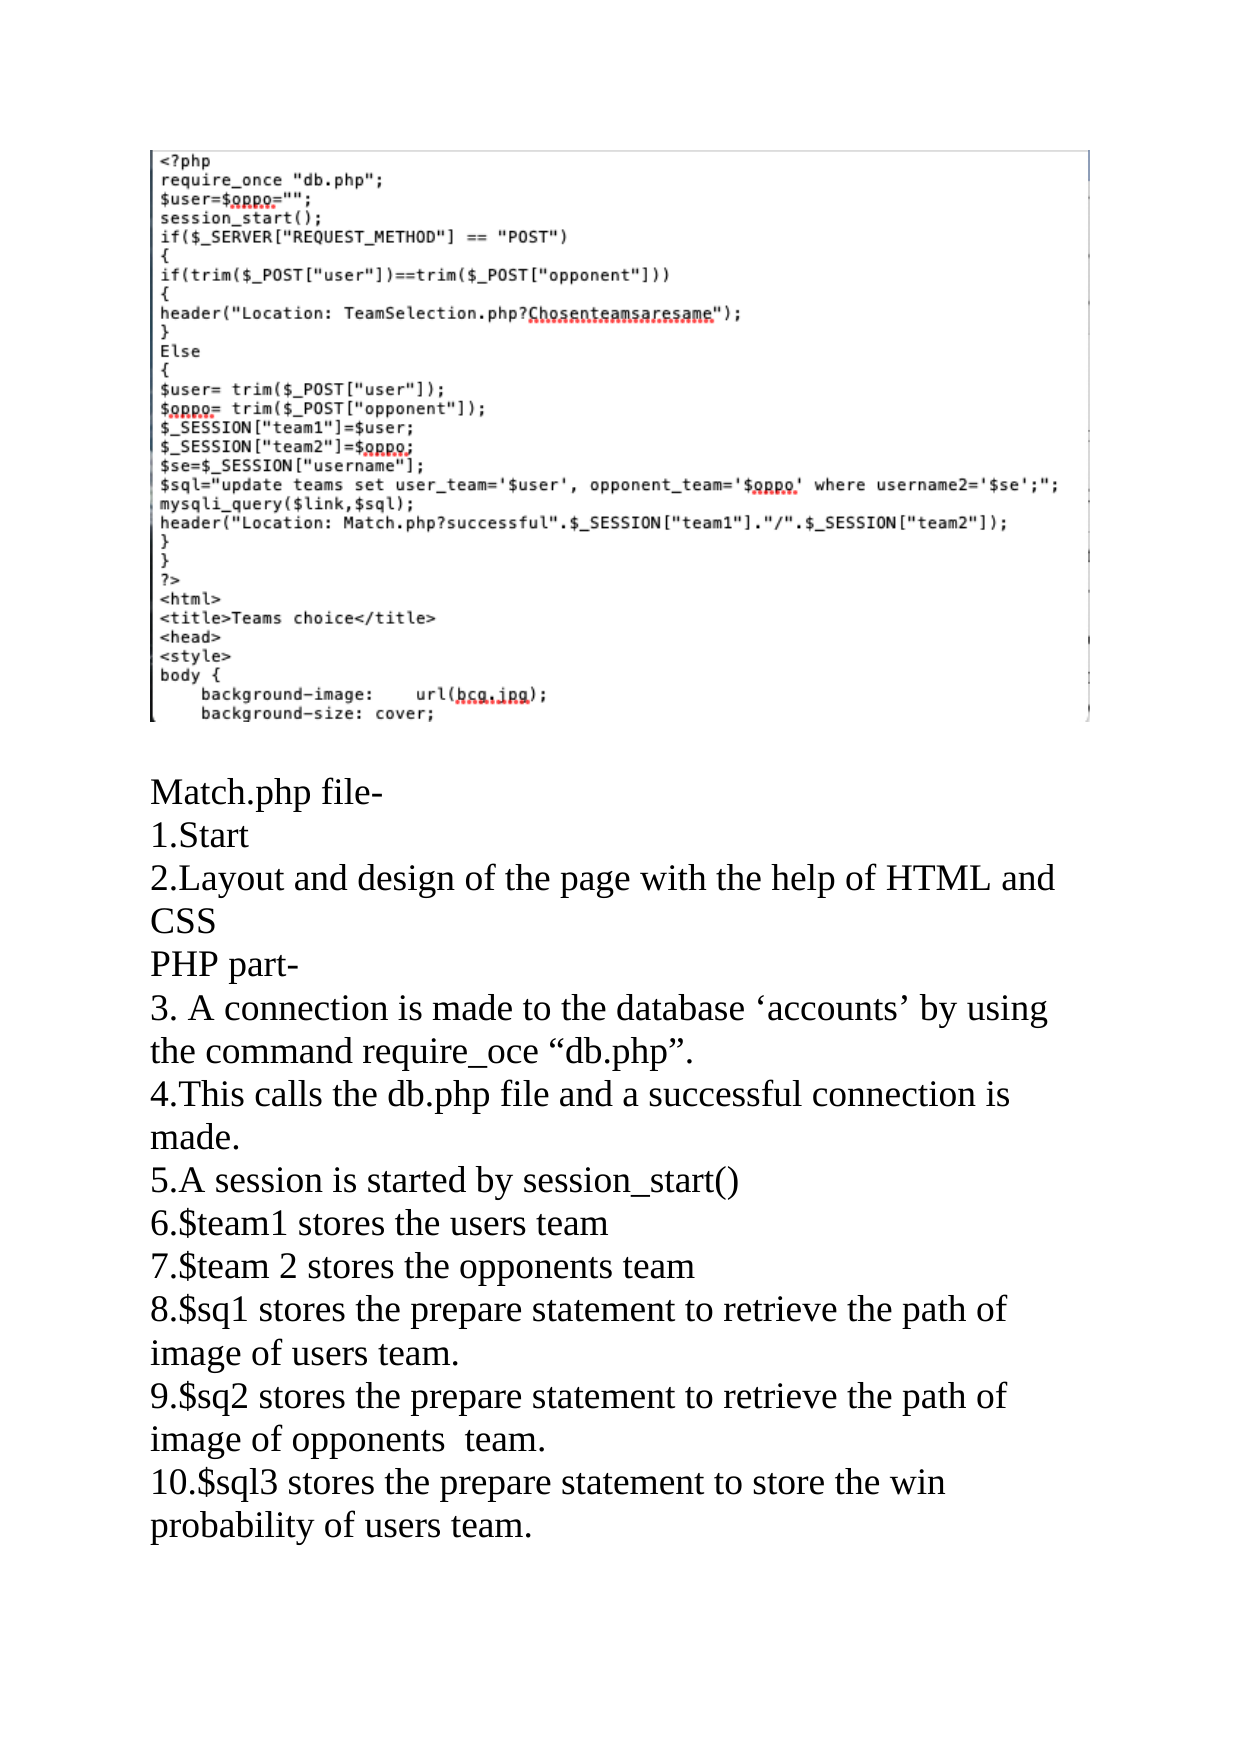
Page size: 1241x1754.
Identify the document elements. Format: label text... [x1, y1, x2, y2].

text 6.$team1 stores the users team [150, 1201, 1090, 1244]
text PHP part- [150, 942, 1090, 985]
text 3. A connection is made to the database ‘accounts’ by using the command require_oce “db.php”. [150, 985, 1090, 1071]
text 1.Start [150, 812, 1090, 856]
picture [150, 150, 1090, 722]
text 5.A session is started by session_start() [150, 1157, 1090, 1201]
text 8.$sq1 stores the prepare statement to retrieve the path of image of users team. [150, 1287, 1090, 1373]
text Match.php file- [150, 769, 1090, 812]
text 10.$sql3 stores the prepare statement to store the win probability of users team. [150, 1459, 1090, 1546]
text 9.$sq2 stores the prepare statement to retrieve the path of image of opponents team. [150, 1373, 1090, 1459]
text 7.$team 2 stores the opponents team [150, 1244, 1090, 1287]
text 2.Layout and design of the page with the help of HTML and CSS [150, 856, 1090, 942]
text 4.This calls the db.php file and a successful connection is made. [150, 1071, 1090, 1157]
